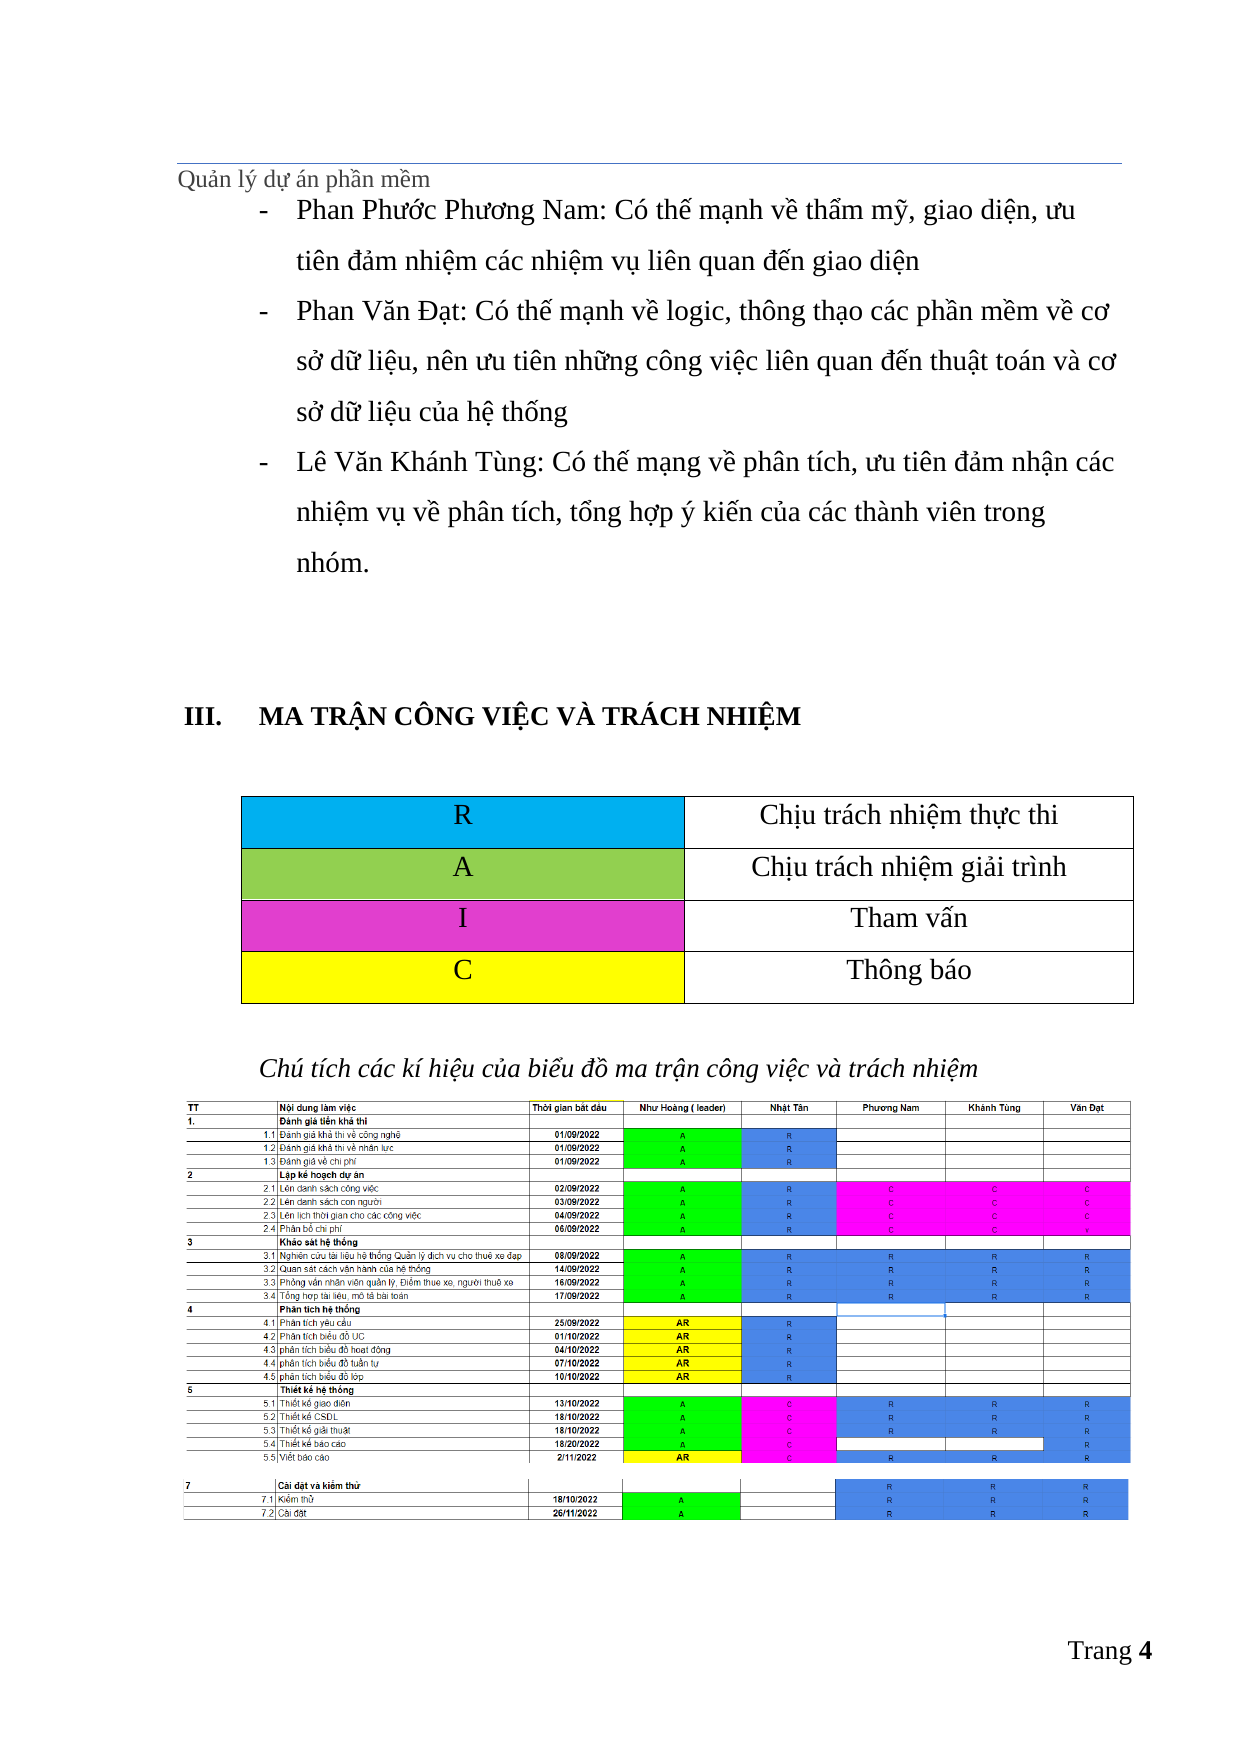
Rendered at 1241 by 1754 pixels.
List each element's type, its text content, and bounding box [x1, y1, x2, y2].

table_cell Thông báo [685, 952, 1133, 1003]
list Phan Phước Phương Nam: Có thế mạnh về thẩm mỹ, giao diện, ưu tiên đảm nhiệm các nhiệm vụ liên quan đến giao diện [258, 192, 1122, 276]
picture [183, 1479, 1129, 1520]
table_cell C [242, 952, 684, 1003]
table_header Chịu trách nhiệm thực thi [685, 797, 1133, 848]
table_cell I [242, 901, 684, 951]
list Phan Văn Đạt: Có thế mạnh về logic, thông thạo các phần mềm về cơ sở dữ liệu, nên ưu tiên những công việc liên quan đến thuật toán và cơ sở dữ liệu của hệ thống [258, 293, 1122, 427]
list Lê Văn Khánh Tùng: Có thế mạng về phân tích, ưu tiên đảm nhận các nhiệm vụ về phân tích, tổng hợp ý kiến của các thành viên trong nhóm. [258, 444, 1122, 578]
list MA TRẬN CÔNG VIỆC VÀ TRÁCH NHIỆM [183, 700, 1122, 731]
table_cell Tham vấn [685, 901, 1133, 951]
table_cell Chịu trách nhiệm giải trình [685, 849, 1133, 899]
table_cell A [242, 849, 684, 899]
list Chú tích các kí hiệu của biểu đồ ma trận công việc và trách nhiệm [258, 1052, 1122, 1083]
table_header R [242, 797, 684, 848]
picture [186, 1100, 1132, 1463]
